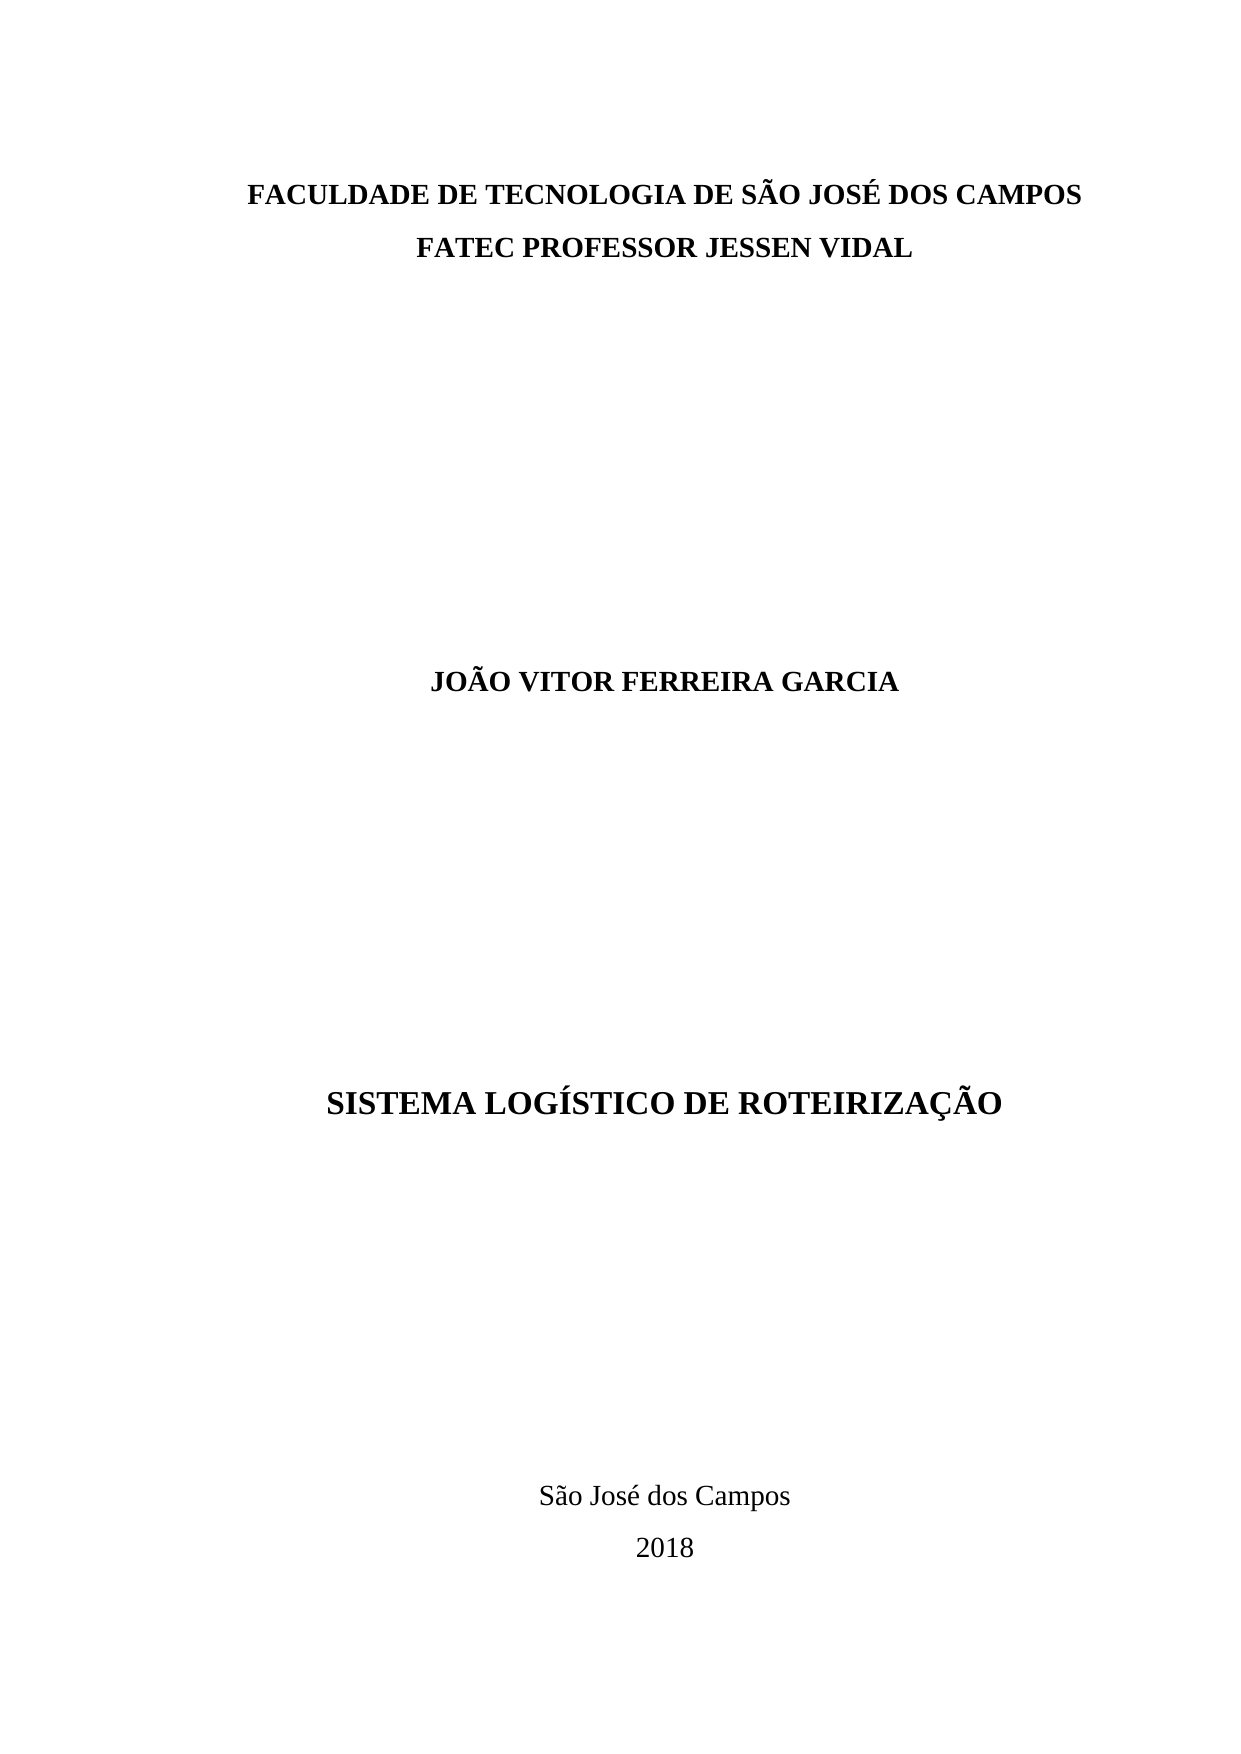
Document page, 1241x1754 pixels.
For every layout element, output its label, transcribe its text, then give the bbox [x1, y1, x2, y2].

text FATEC PROFESSOR Jessen Vidal [207, 230, 1122, 263]
text Sistema logístico de rOTEIRIZAÇÃO [207, 1083, 1122, 1121]
text FACULDADE DE TECNOLOGIA DE SÃO JOSÉ DOS CAMPOS [207, 177, 1122, 211]
text 2018 [207, 1531, 1122, 1564]
text São José dos Campos [207, 1478, 1122, 1511]
text João vitor ferreira garcia [207, 664, 1122, 698]
